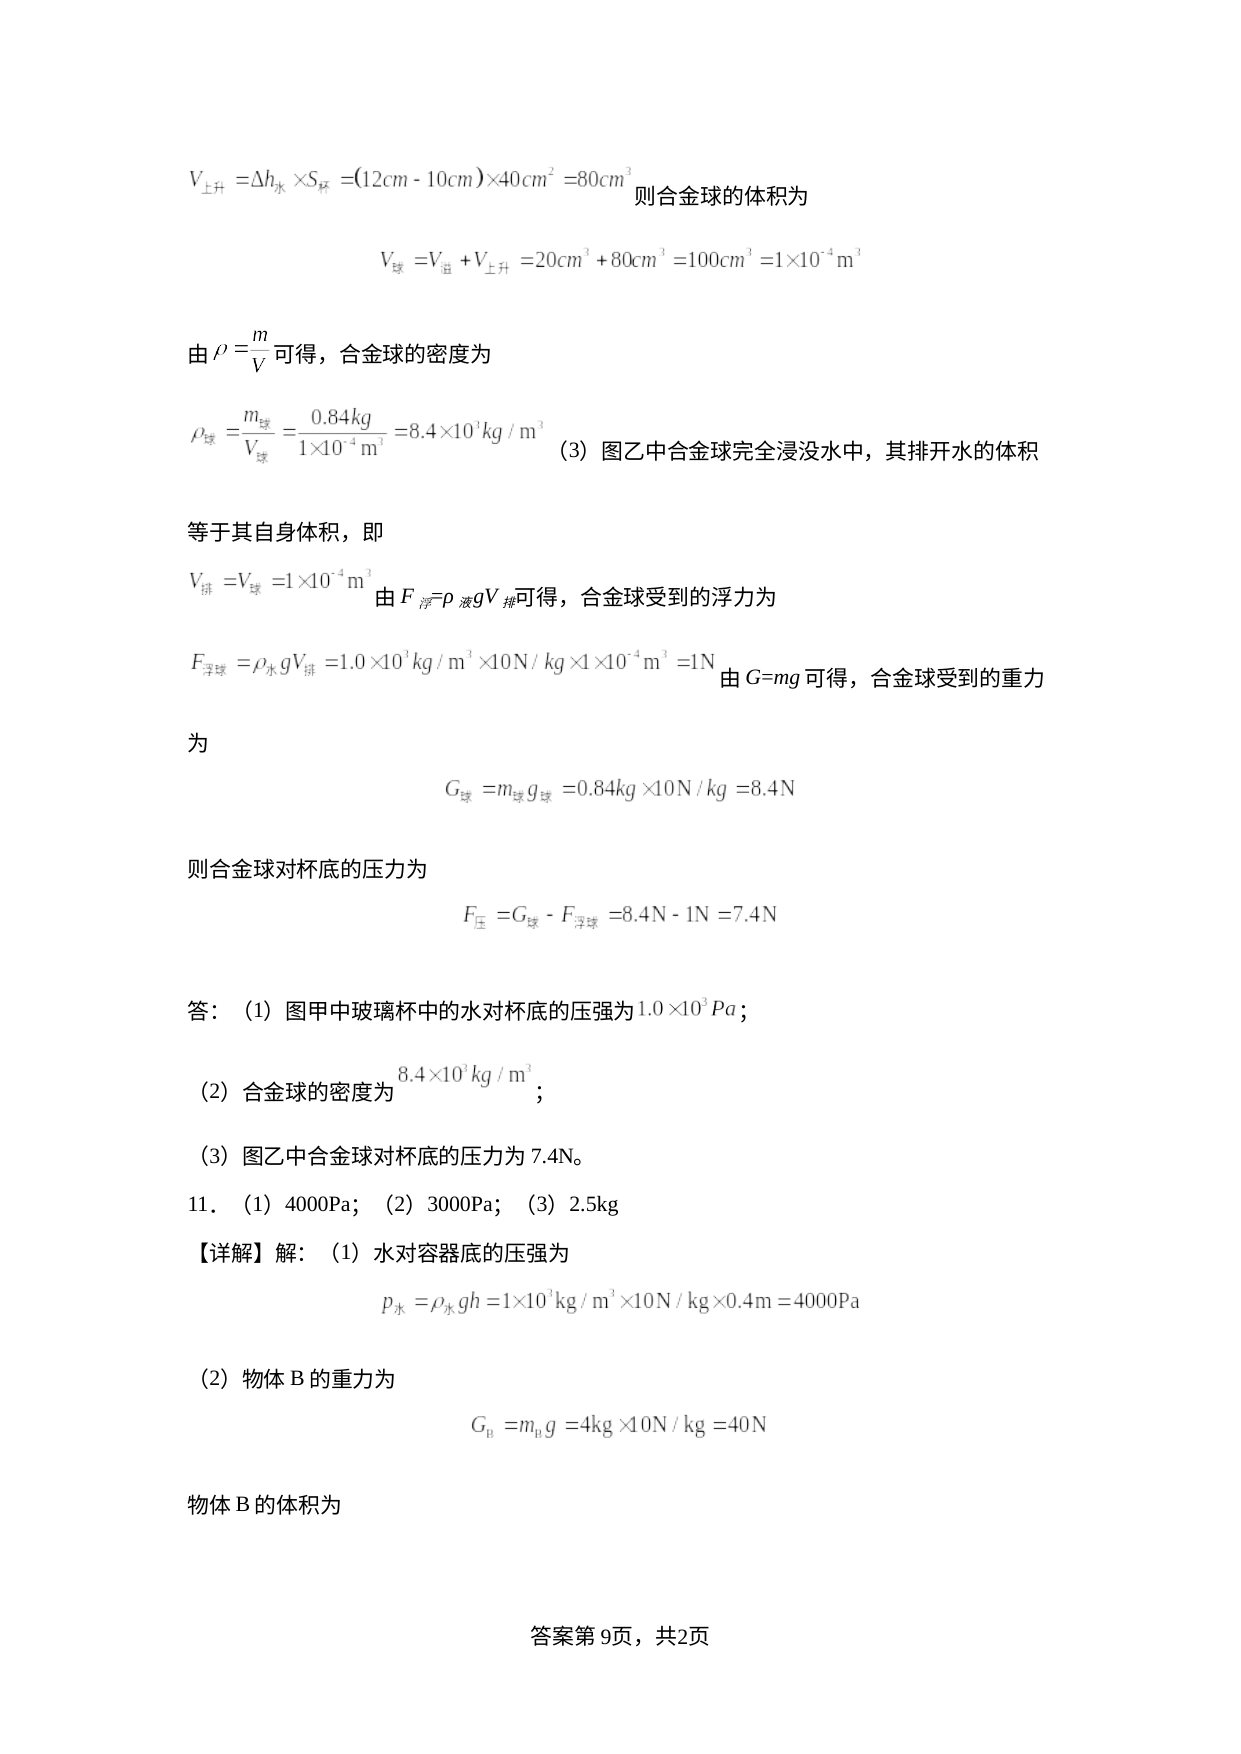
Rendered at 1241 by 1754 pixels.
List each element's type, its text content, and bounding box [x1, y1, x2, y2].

text （3）图乙中合金球对杯底的压力为7.4N。 [187, 1139, 1053, 1171]
text （3）图乙中合金球完全浸没水中，其排开水的体积等于其自身体积，即 [187, 401, 1053, 547]
text 由F浮=ρ液gV排可得，合金球受到的浮力为 [187, 563, 1053, 628]
text 由可得，合金球的密度为 [187, 320, 1053, 385]
text 则合金球对杯底的压力为 [187, 851, 1053, 884]
text （2）合金球的密度为； [187, 1058, 1053, 1123]
text 由G=mg可得，合金球受到的重力为 [187, 644, 1053, 758]
text 则合金球的体积为 [187, 162, 1053, 227]
text 【详解】解：（1）水对容器底的压强为 [187, 1236, 1053, 1268]
text 物体B的体积为 [187, 1487, 1053, 1520]
text （2）物体B的重力为 [187, 1362, 1053, 1394]
text 11．（1）4000Pa；（2）3000Pa；（3）2.5kg [187, 1187, 1053, 1220]
text 答：（1）图甲中玻璃杯中的水对杯底的压强为； [187, 977, 1053, 1042]
